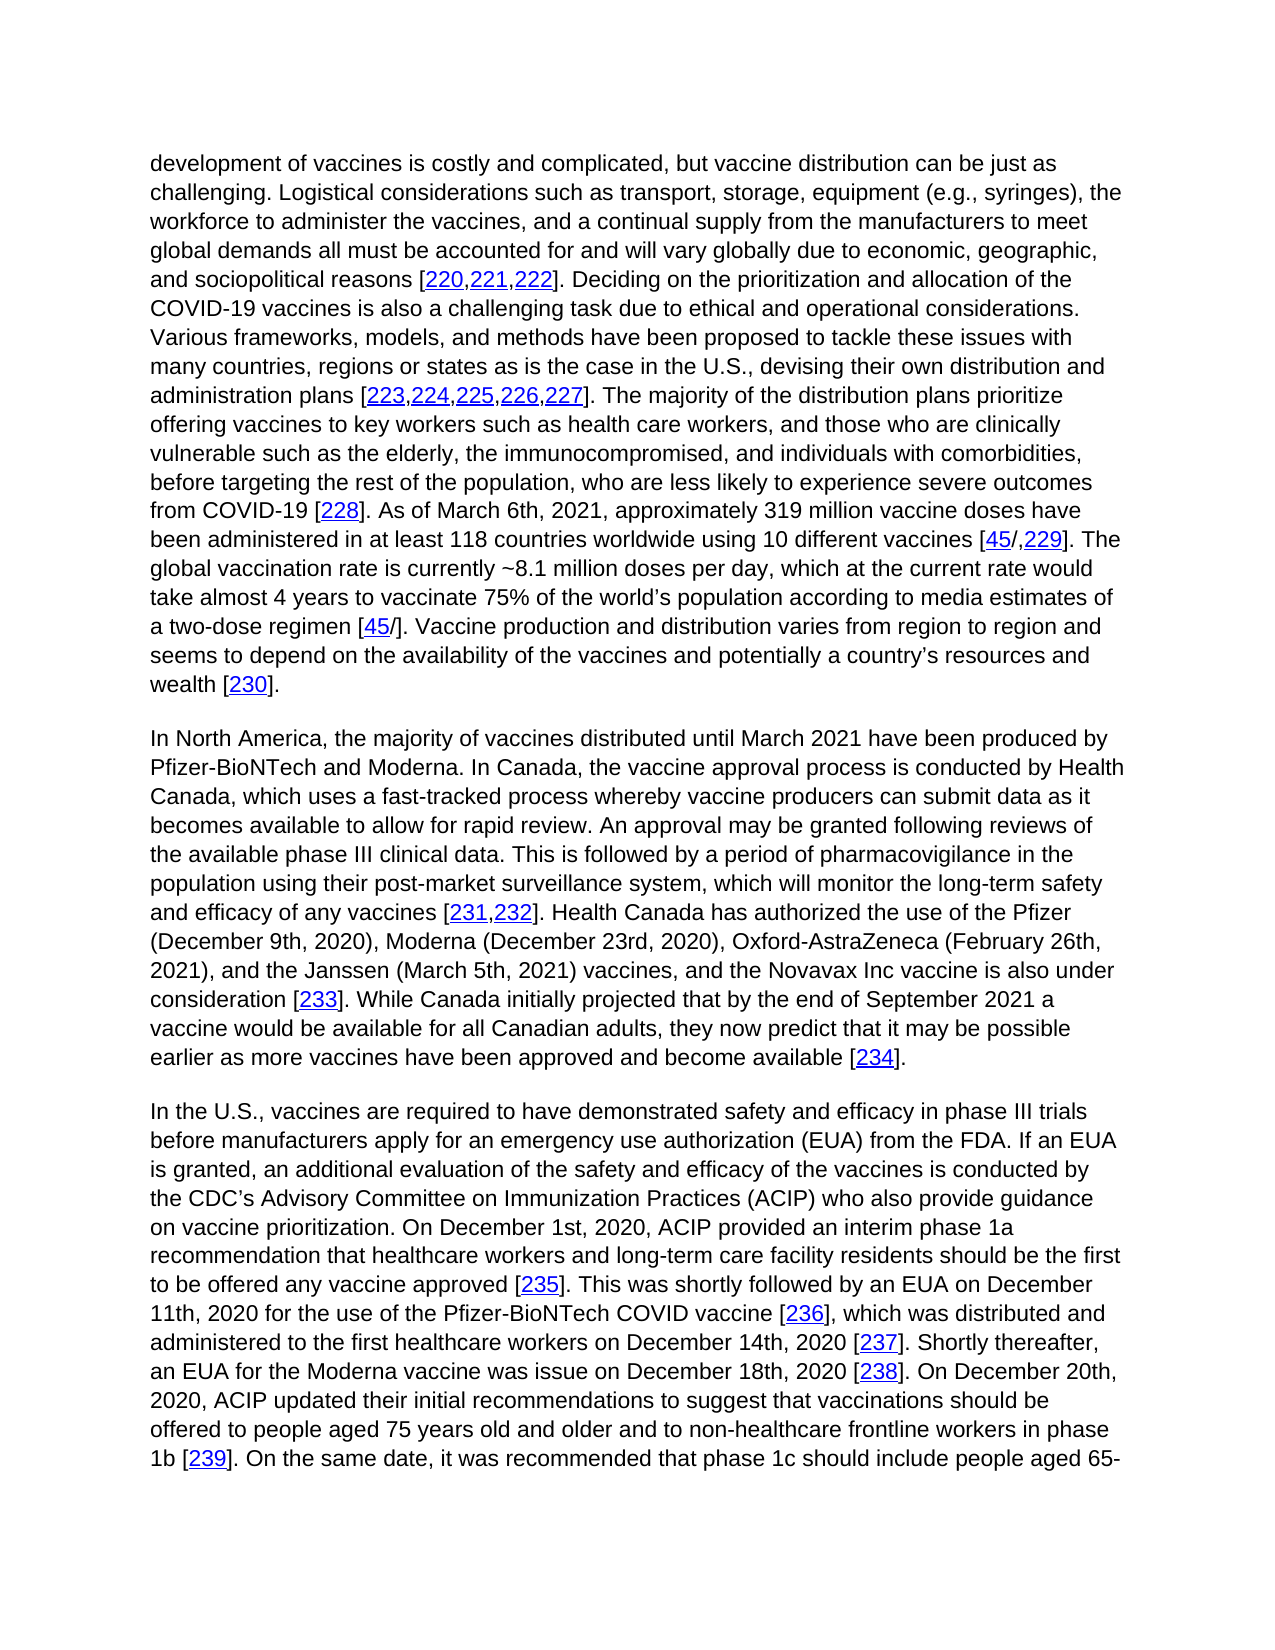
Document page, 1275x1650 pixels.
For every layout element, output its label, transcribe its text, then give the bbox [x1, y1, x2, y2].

text In North America, the majority of vaccines distributed until March 2021 have been produced by Pfizer-BioNTech and Moderna. In Canada, the vaccine approval process is conducted by Health Canada, which uses a fast-tracked process whereby vaccine producers can submit data as it becomes available to allow for rapid review. An approval may be granted following reviews of the available phase III clinical data. This is followed by a period of pharmacovigilance in the population using their post-market surveillance system, which will monitor the long-term safety and efficacy of any vaccines [231,232]. Health Canada has authorized the use of the Pfizer (December 9th, 2020), Moderna (December 23rd, 2020), Oxford-AstraZeneca (February 26th, 2021), and the Janssen (March 5th, 2021) vaccines, and the Novavax Inc vaccine is also under consideration [233]. While Canada initially projected that by the end of September 2021 a vaccine would be available for all Canadian adults, they now predict that it may be possible earlier as more vaccines have been approved and become available [234]. [150, 725, 1125, 1070]
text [150, 150, 1125, 698]
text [150, 1098, 1125, 1472]
